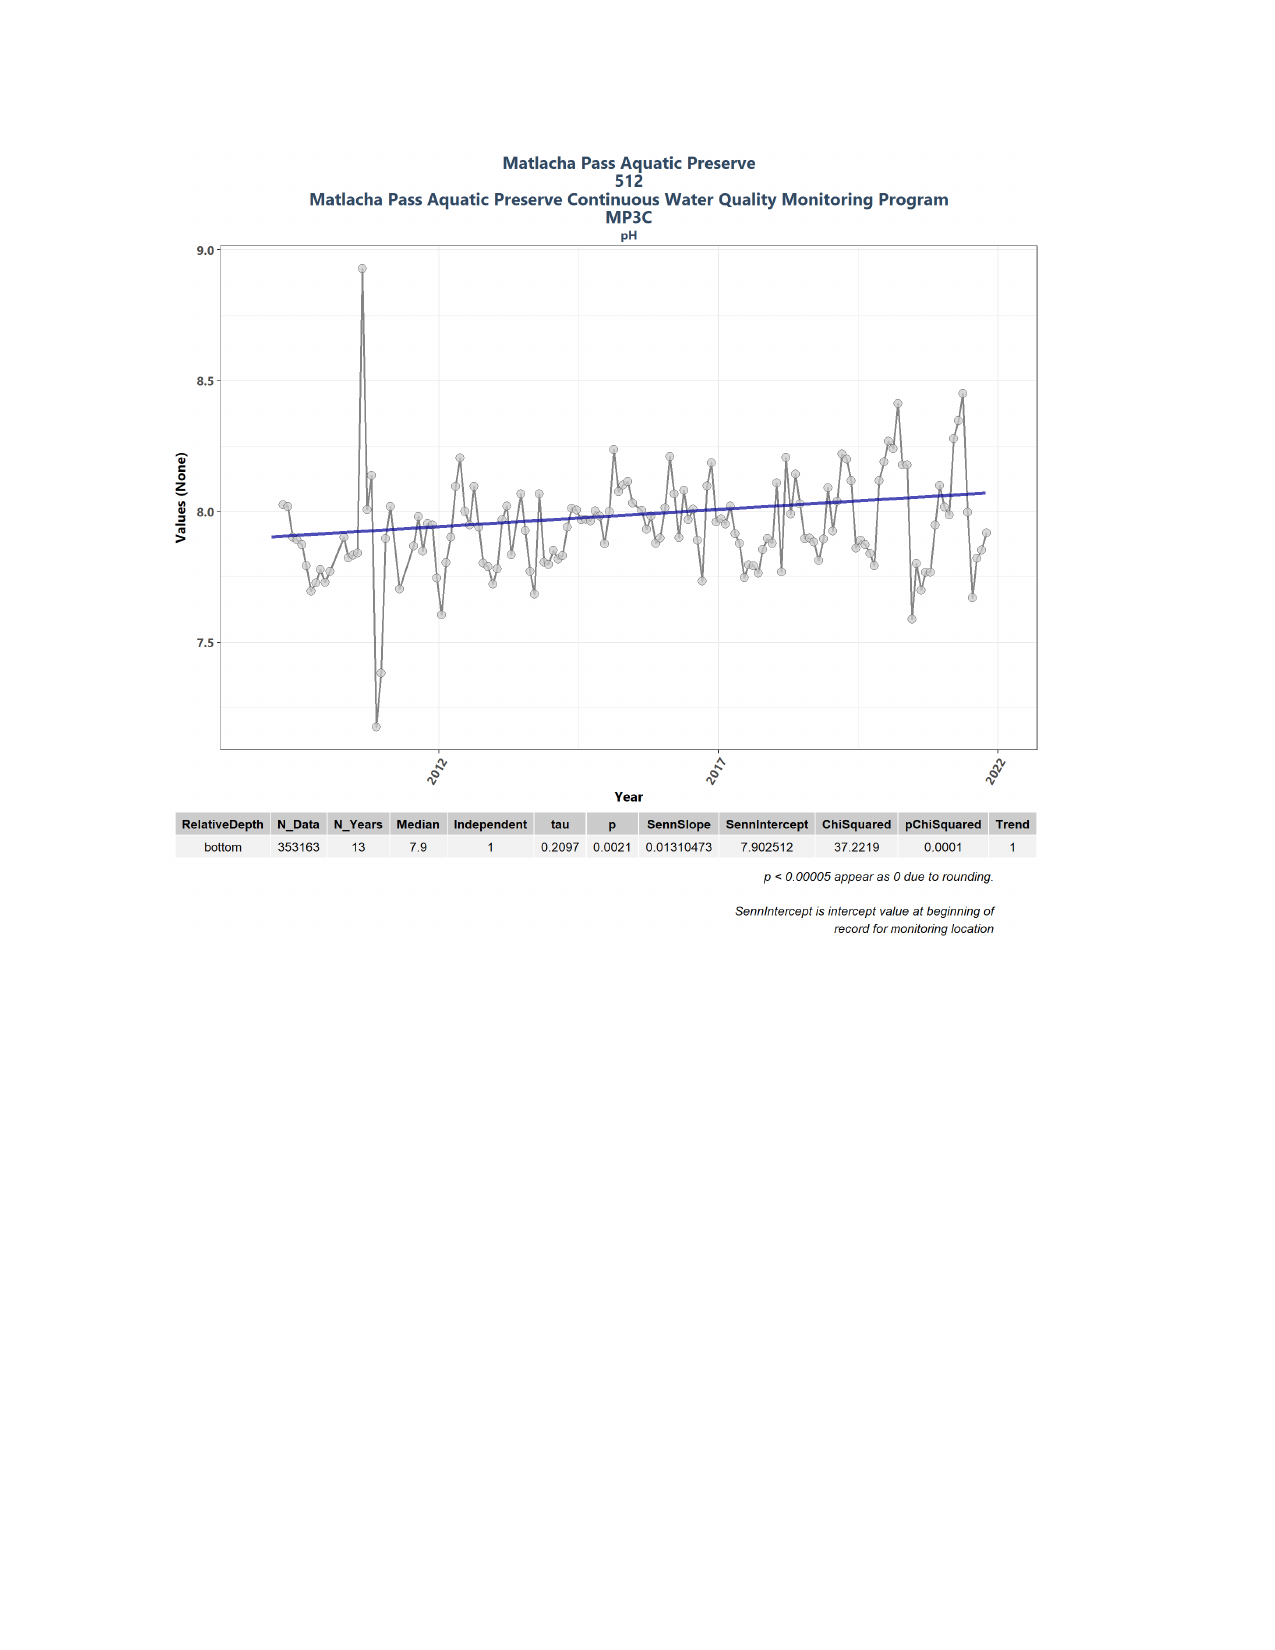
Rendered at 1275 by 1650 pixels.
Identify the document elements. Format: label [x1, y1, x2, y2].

picture [168, 150, 1044, 938]
